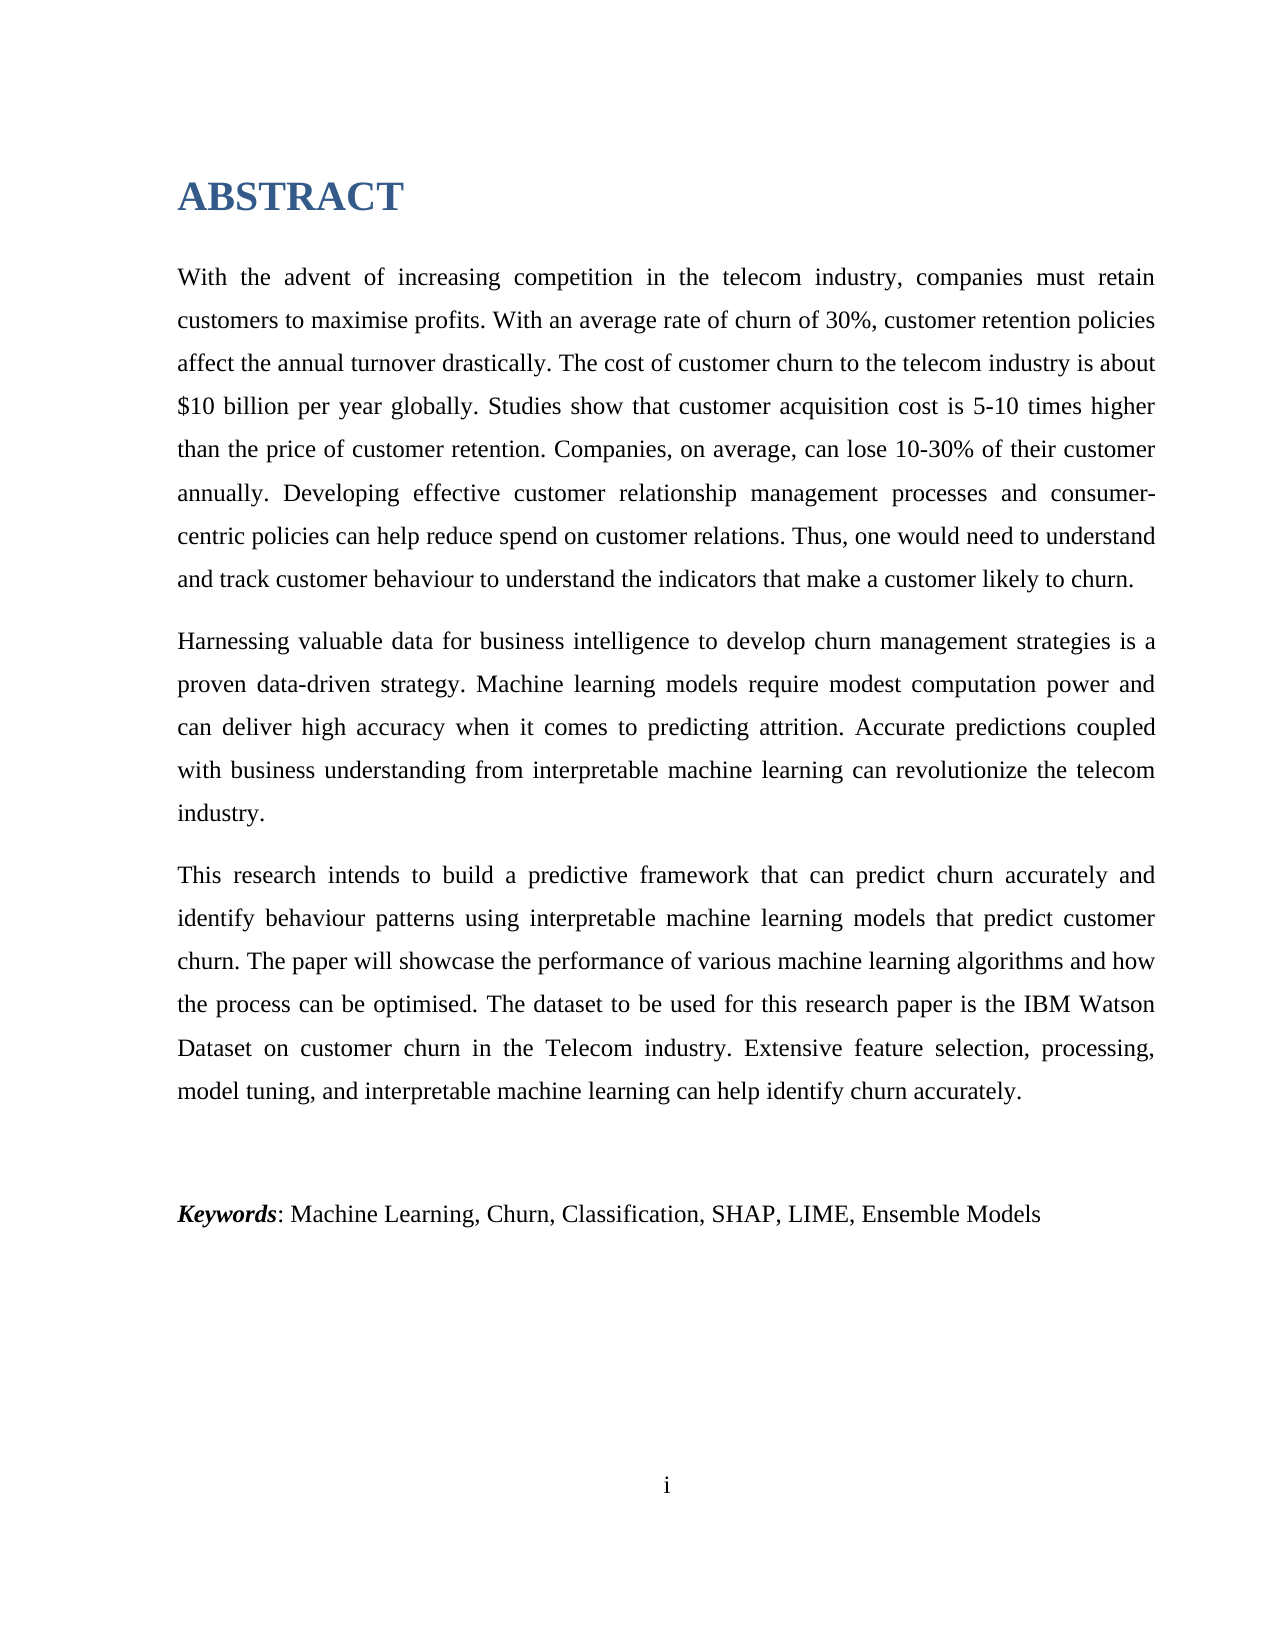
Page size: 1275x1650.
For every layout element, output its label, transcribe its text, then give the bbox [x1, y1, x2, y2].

text With the advent of increasing competition in the telecom industry, companies must retain customers to maximise profits. With an average rate of churn of 30%, customer retention policies affect the annual turnover drastically. The cost of customer churn to the telecom industry is about $10 billion per year globally. Studies show that customer acquisition cost is 5-10 times higher than the price of customer retention. Companies, on average, can lose 10-30% of their customer annually. Developing effective customer relationship management processes and consumer-centric policies can help reduce spend on customer relations. Thus, one would need to understand and track customer behaviour to understand the indicators that make a customer likely to churn. [177, 262, 1156, 593]
subtitle ABSTRACT [177, 171, 1156, 219]
text This research intends to build a predictive framework that can predict churn accurately and identify behaviour patterns using interpretable machine learning models that predict customer churn. The paper will showcase the performance of various machine learning algorithms and how the process can be optimised. The dataset to be used for this research paper is the IBM Watson Dataset on customer churn in the Telecom industry. Extensive feature selection, processing, model tuning, and interpretable machine learning can help identify churn accurately. [177, 860, 1156, 1104]
text Keywords: Machine Learning, Churn, Classification, SHAP, LIME, Ensemble Models [177, 1199, 1156, 1228]
text Harnessing valuable data for business intelligence to develop churn management strategies is a proven data-driven strategy. Machine learning models require modest computation power and can deliver high accuracy when it comes to predicting attrition. Accurate predictions coupled with business understanding from interpretable machine learning can revolutionize the telecom industry. [177, 626, 1156, 827]
